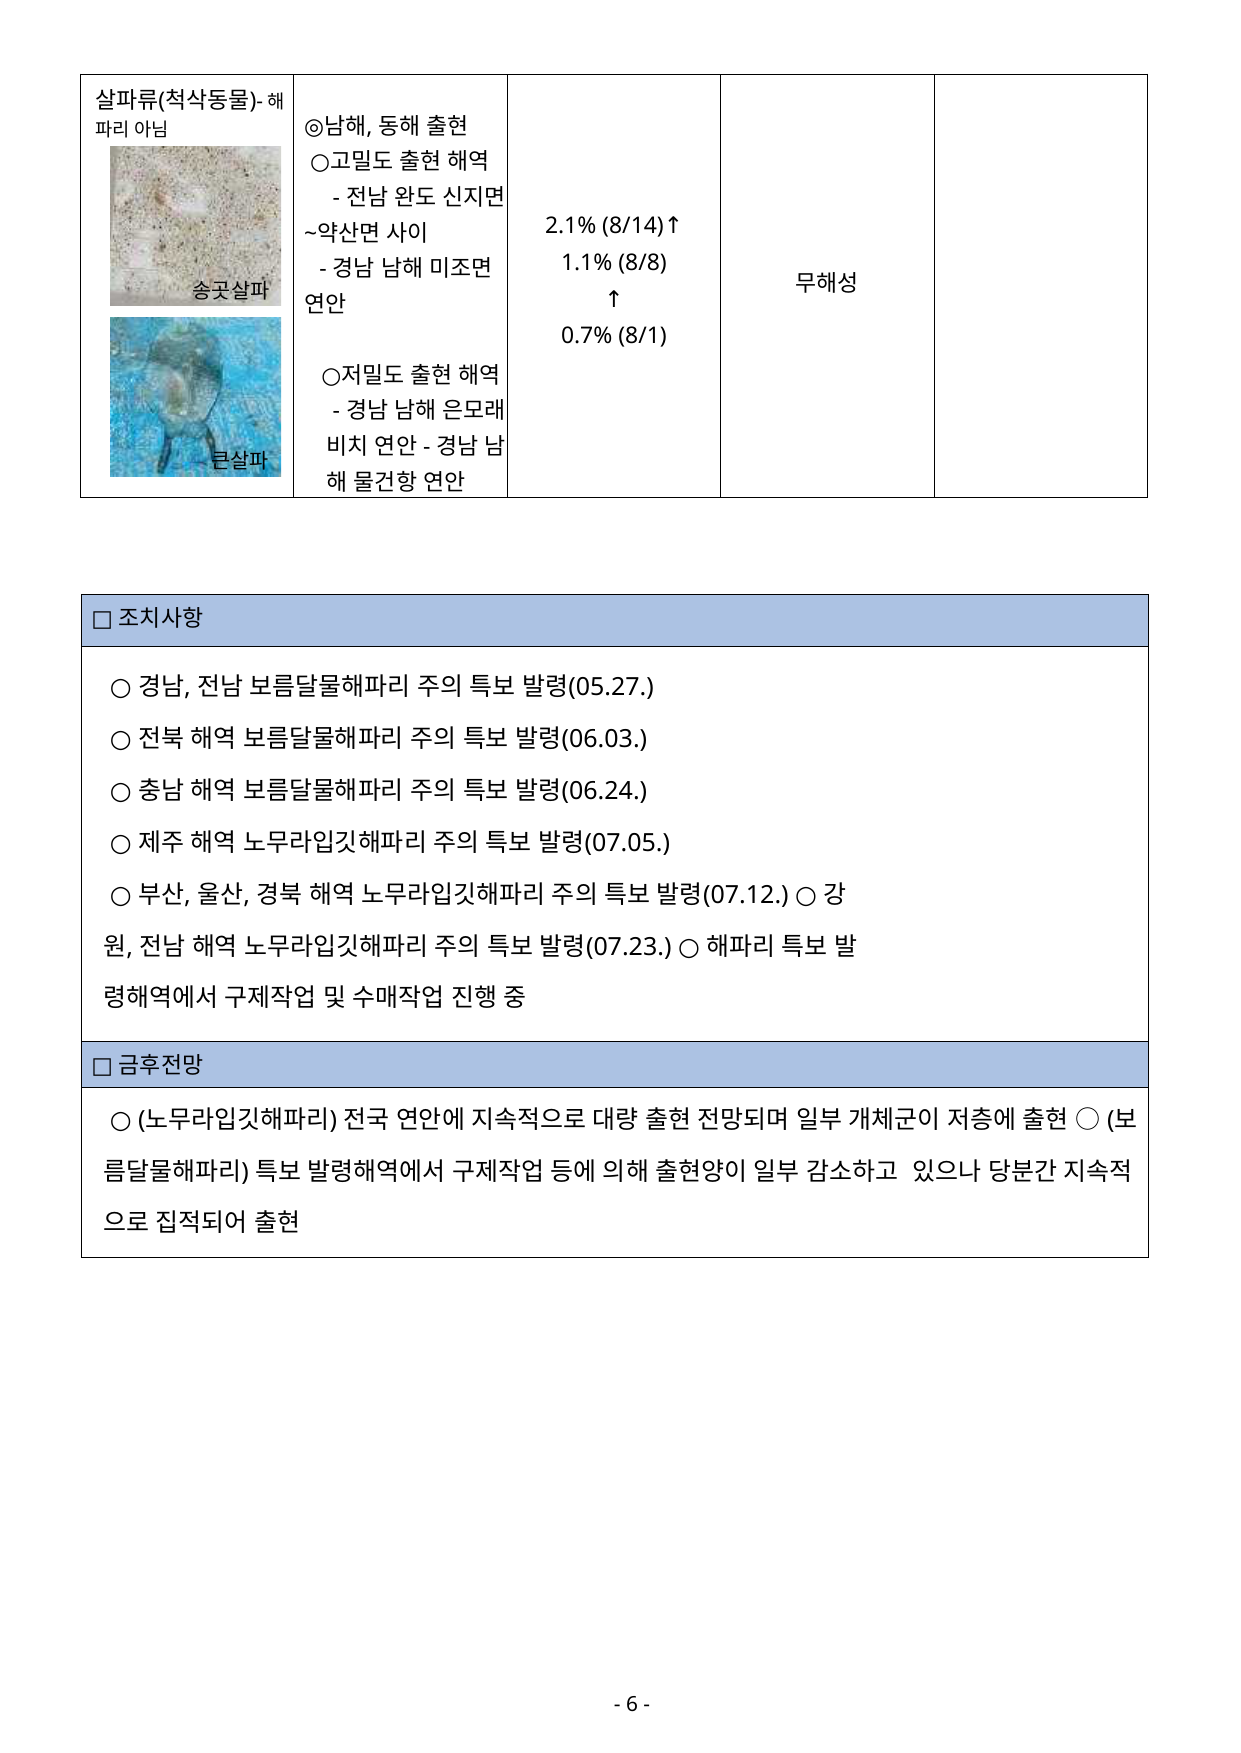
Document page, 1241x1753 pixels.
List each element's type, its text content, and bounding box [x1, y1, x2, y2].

text - 6 - [91, 1695, 650, 1716]
table_cell ○ 경남, 전남 보름달물해파리 주의 특보 발령(05.27.) ○ 전북 해역 보름달물해파리 주의 특보 발령(06.03.) ○ 충남 해역 보름달물해파리 주의 특보 발령(06.24.) ○ 제주 해역 노무라입깃해파리 주의 특보 발령(07.05.) ○ 부산, 울산, 경북 해역 노무라입깃해파리 주의 특보 발령(07.12.) ○ 강원, 전남 해역 노무라입깃해파리 주의 특보 발령(07.23.) ○ 해파리 특보 발령해역에서 구제작업 및 수매작업 진행 중 [82, 647, 1148, 1041]
table_header □ 조치사항 [82, 595, 1148, 646]
table_header [935, 75, 1147, 496]
table_header ◎남해, 동해 출현 ○고밀도 출현 해역 - 전남 완도 신지면~약산면 사이 - 경남 남해 미조면 연안 ○저밀도 출현 해역 - 경남 남해 은모래비치 연안 - 경남 남해 물건항 연안 - 강원 동해 묵호항~대진항 사이 - 강원 양양 남애항 연안 [294, 75, 507, 496]
table_header 무해성 [721, 75, 934, 496]
table_header 살파류(척삭동물)- 해파리 아님 송곳살파 큰살파 [81, 75, 293, 496]
table_cell ○ (노무라입깃해파리) 전국 연안에 지속적으로 대량 출현 전망되며 일부 개체군이 저층에 출현 ○ (보름달물해파리) 특보 발령해역에서 구제작업 등에 의해 출현양이 일부 감소하고 있으나 당분간 지속적으로 집적되어 출현 [82, 1088, 1148, 1257]
table_header 2.1% (8/14)↑ 1.1% (8/8) ↑ 0.7% (8/1) [508, 75, 720, 496]
table_cell □ 금후전망 [82, 1042, 1148, 1087]
